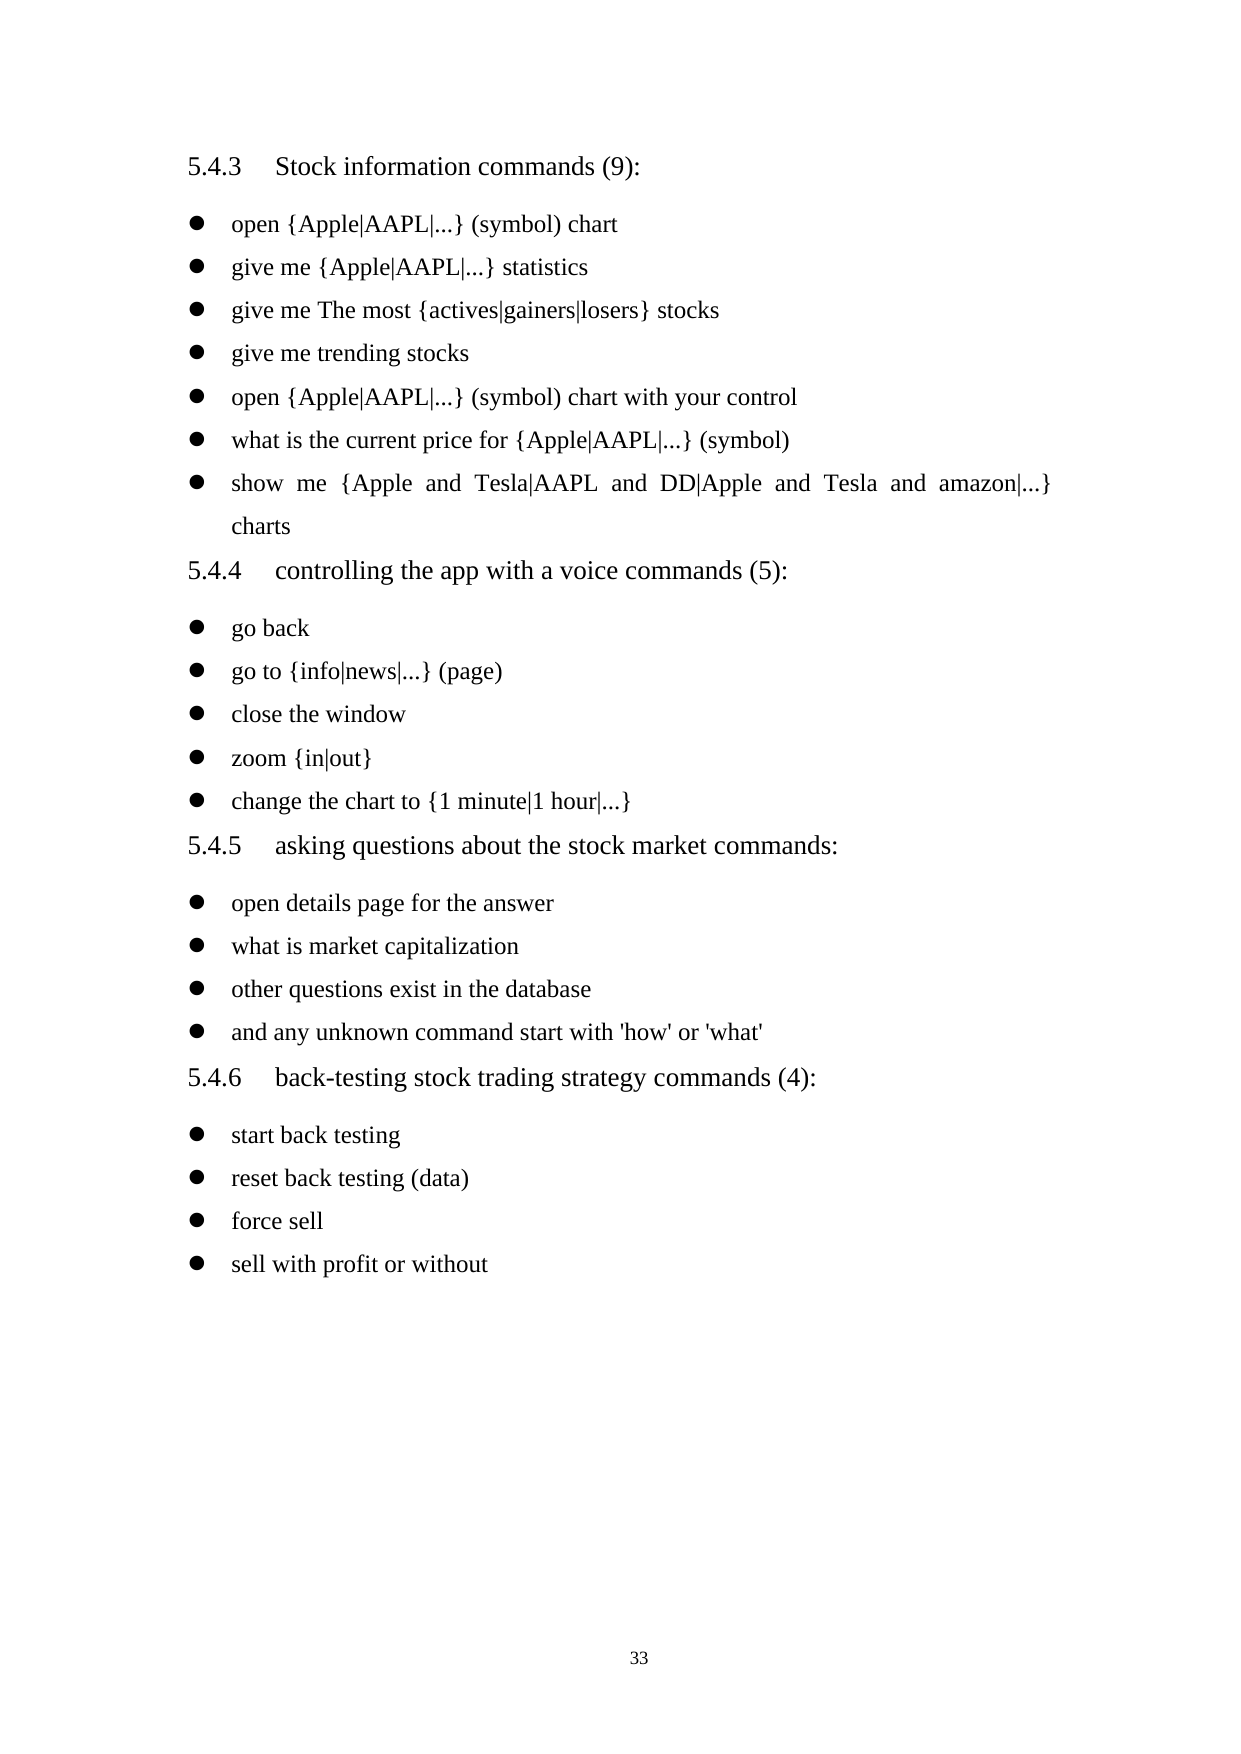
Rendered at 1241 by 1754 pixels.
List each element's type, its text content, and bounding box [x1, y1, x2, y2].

list open {Apple|AAPL|...} (symbol) chart with your control [187, 382, 1053, 410]
list and any unknown command start with 'how' or 'what' [187, 1017, 1053, 1046]
list go back [187, 613, 1053, 642]
subtitle Stock information commands (9): [187, 150, 1053, 181]
list sell with profit or without [187, 1249, 1053, 1278]
list reset back testing (data) [187, 1163, 1053, 1192]
list close the window [187, 699, 1053, 728]
list show me {Apple and Tesla|AAPL and DD|Apple and Tesla and amazon|...} charts [187, 468, 1053, 540]
list change the chart to {1 minute|1 hour|...} [187, 786, 1053, 814]
list give me The most {actives|gainers|losers} stocks [187, 295, 1053, 324]
list go to {info|news|...} (page) [187, 656, 1053, 685]
subtitle asking questions about the stock market commands: [187, 829, 1053, 860]
list start back testing [187, 1120, 1053, 1148]
list zoom {in|out} [187, 743, 1053, 771]
list give me trending stocks [187, 338, 1053, 367]
subtitle back-testing stock trading strategy commands (4): [187, 1061, 1053, 1092]
list what is market capitalization [187, 931, 1053, 960]
list force sell [187, 1206, 1053, 1235]
list other questions exist in the database [187, 974, 1053, 1003]
subtitle controlling the app with a voice commands (5): [187, 554, 1053, 585]
list open {Apple|AAPL|...} (symbol) chart [187, 209, 1053, 238]
list give me {Apple|AAPL|...} statistics [187, 252, 1053, 281]
list what is the current price for {Apple|AAPL|...} (symbol) [187, 425, 1053, 453]
list open details page for the answer [187, 888, 1053, 917]
